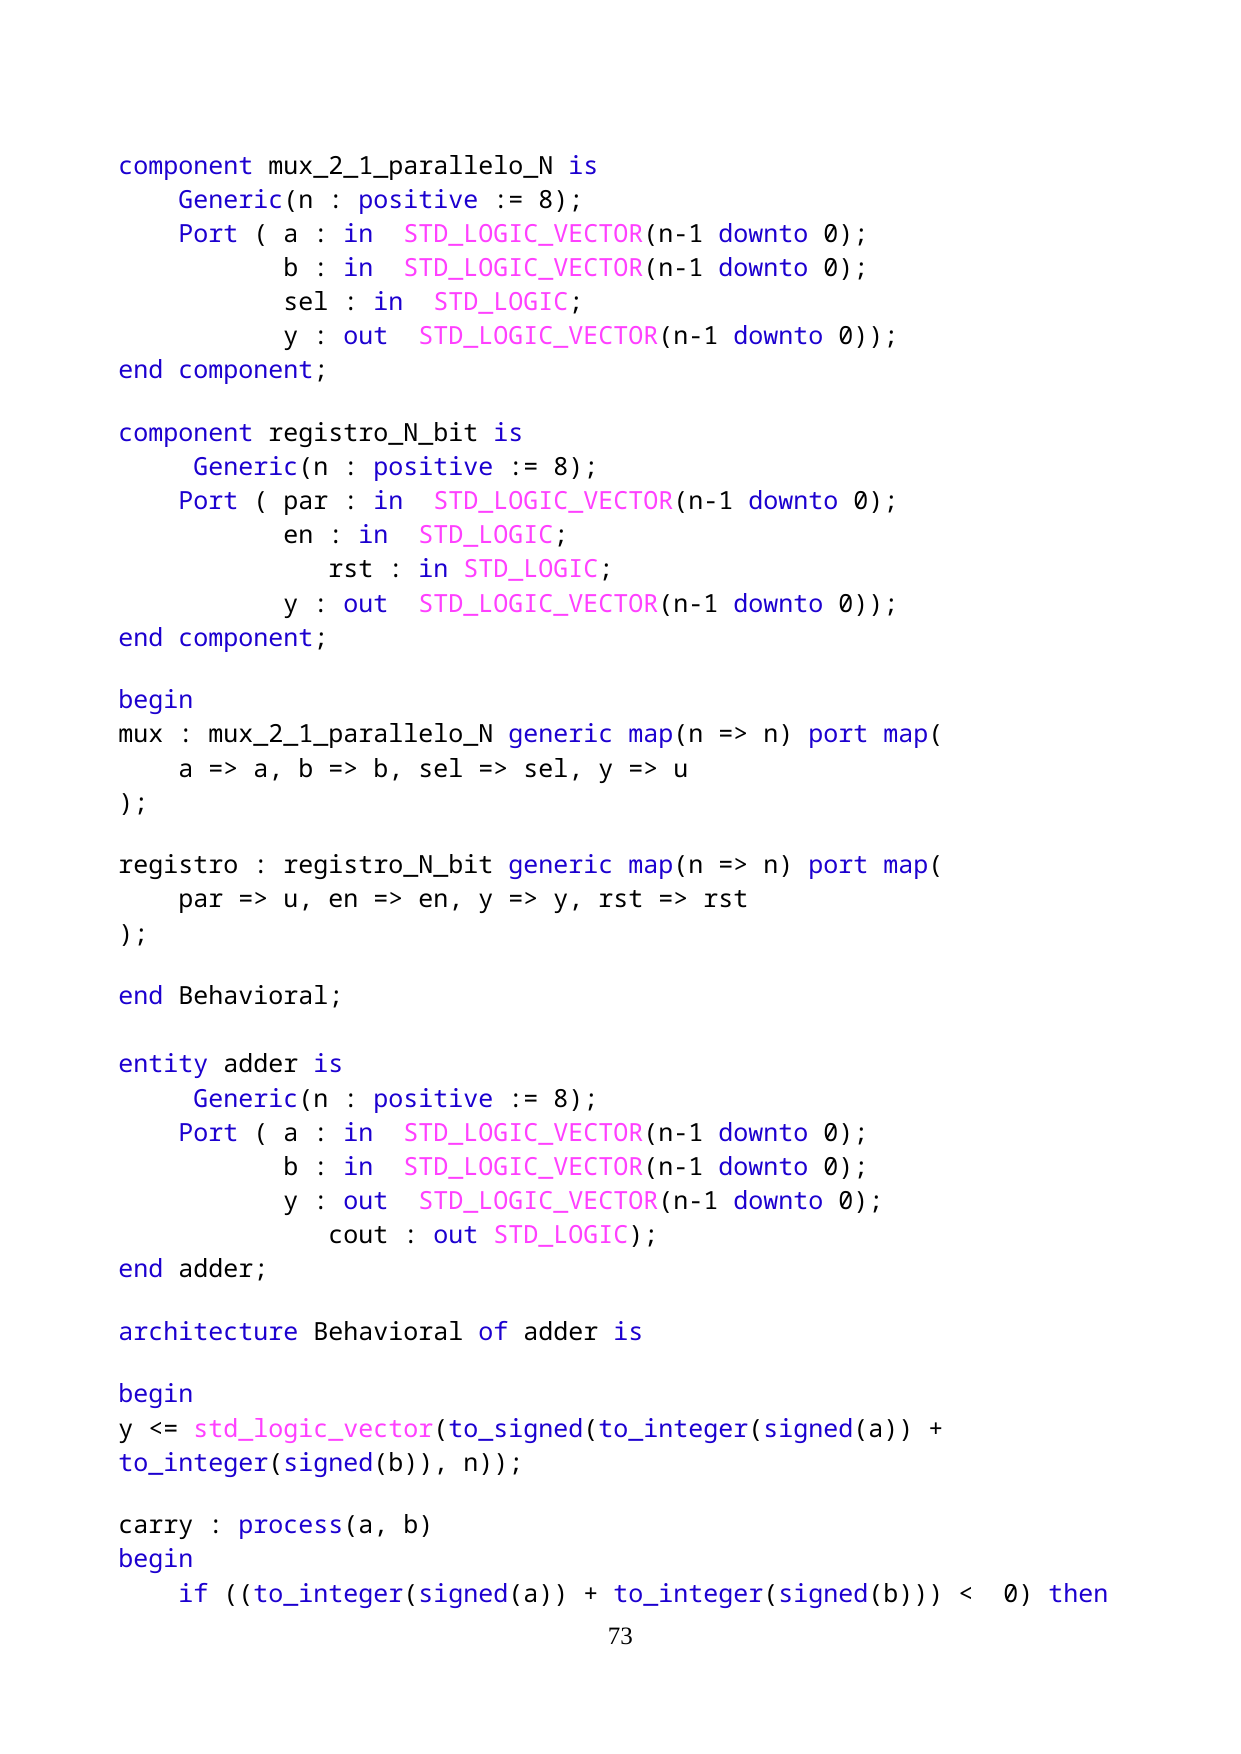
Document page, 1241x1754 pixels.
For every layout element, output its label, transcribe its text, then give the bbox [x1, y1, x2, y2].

text component mux_2_1_parallelo_N is [118, 148, 1122, 182]
text carry : process(a, b) [118, 1507, 1122, 1541]
text end adder; [118, 1251, 1122, 1284]
text cout : out STD_LOGIC); [118, 1216, 1122, 1251]
text registro : registro_N_bit generic map(n => n) port map( [118, 847, 1122, 881]
text b : in STD_LOGIC_VECTOR(n-1 downto 0); [118, 250, 1122, 284]
text y : out STD_LOGIC_VECTOR(n-1 downto 0); [118, 1182, 1122, 1216]
text par => u, en => en, y => y, rst => rst [118, 881, 1122, 915]
text begin [118, 1376, 1122, 1410]
text y : out STD_LOGIC_VECTOR(n-1 downto 0)); [118, 318, 1122, 352]
text rst : in STD_LOGIC; [118, 551, 1122, 585]
text sel : in STD_LOGIC; [118, 284, 1122, 318]
text Generic(n : positive := 8); [118, 1080, 1122, 1114]
text entity adder is [118, 1046, 1122, 1080]
text mux : mux_2_1_parallelo_N generic map(n => n) port map( [118, 716, 1122, 750]
text if ((to_integer(signed(a)) + to_integer(signed(b))) < 0) then [118, 1575, 1122, 1609]
text Port ( par : in STD_LOGIC_VECTOR(n-1 downto 0); [118, 483, 1122, 517]
text b : in STD_LOGIC_VECTOR(n-1 downto 0); [118, 1148, 1122, 1182]
text Port ( a : in STD_LOGIC_VECTOR(n-1 downto 0); [118, 1114, 1122, 1148]
text ); [118, 784, 1122, 818]
text a => a, b => b, sel => sel, y => u [118, 750, 1122, 784]
text Port ( a : in STD_LOGIC_VECTOR(n-1 downto 0); [118, 216, 1122, 250]
text ); [118, 915, 1122, 949]
text end component; [118, 352, 1122, 386]
text component registro_N_bit is [118, 415, 1122, 449]
text begin [118, 682, 1122, 716]
text begin [118, 1541, 1122, 1575]
text Generic(n : positive := 8); [118, 182, 1122, 216]
text Generic(n : positive := 8); [118, 449, 1122, 483]
text architecture Behavioral of adder is [118, 1313, 1122, 1347]
text end component; [118, 619, 1122, 653]
text end Behavioral; [118, 978, 1122, 1012]
text y : out STD_LOGIC_VECTOR(n-1 downto 0)); [118, 585, 1122, 619]
text y <= std_logic_vector(to_signed(to_integer(signed(a)) + to_integer(signed(b)), n)); [118, 1410, 1122, 1478]
text en : in STD_LOGIC; [118, 517, 1122, 551]
